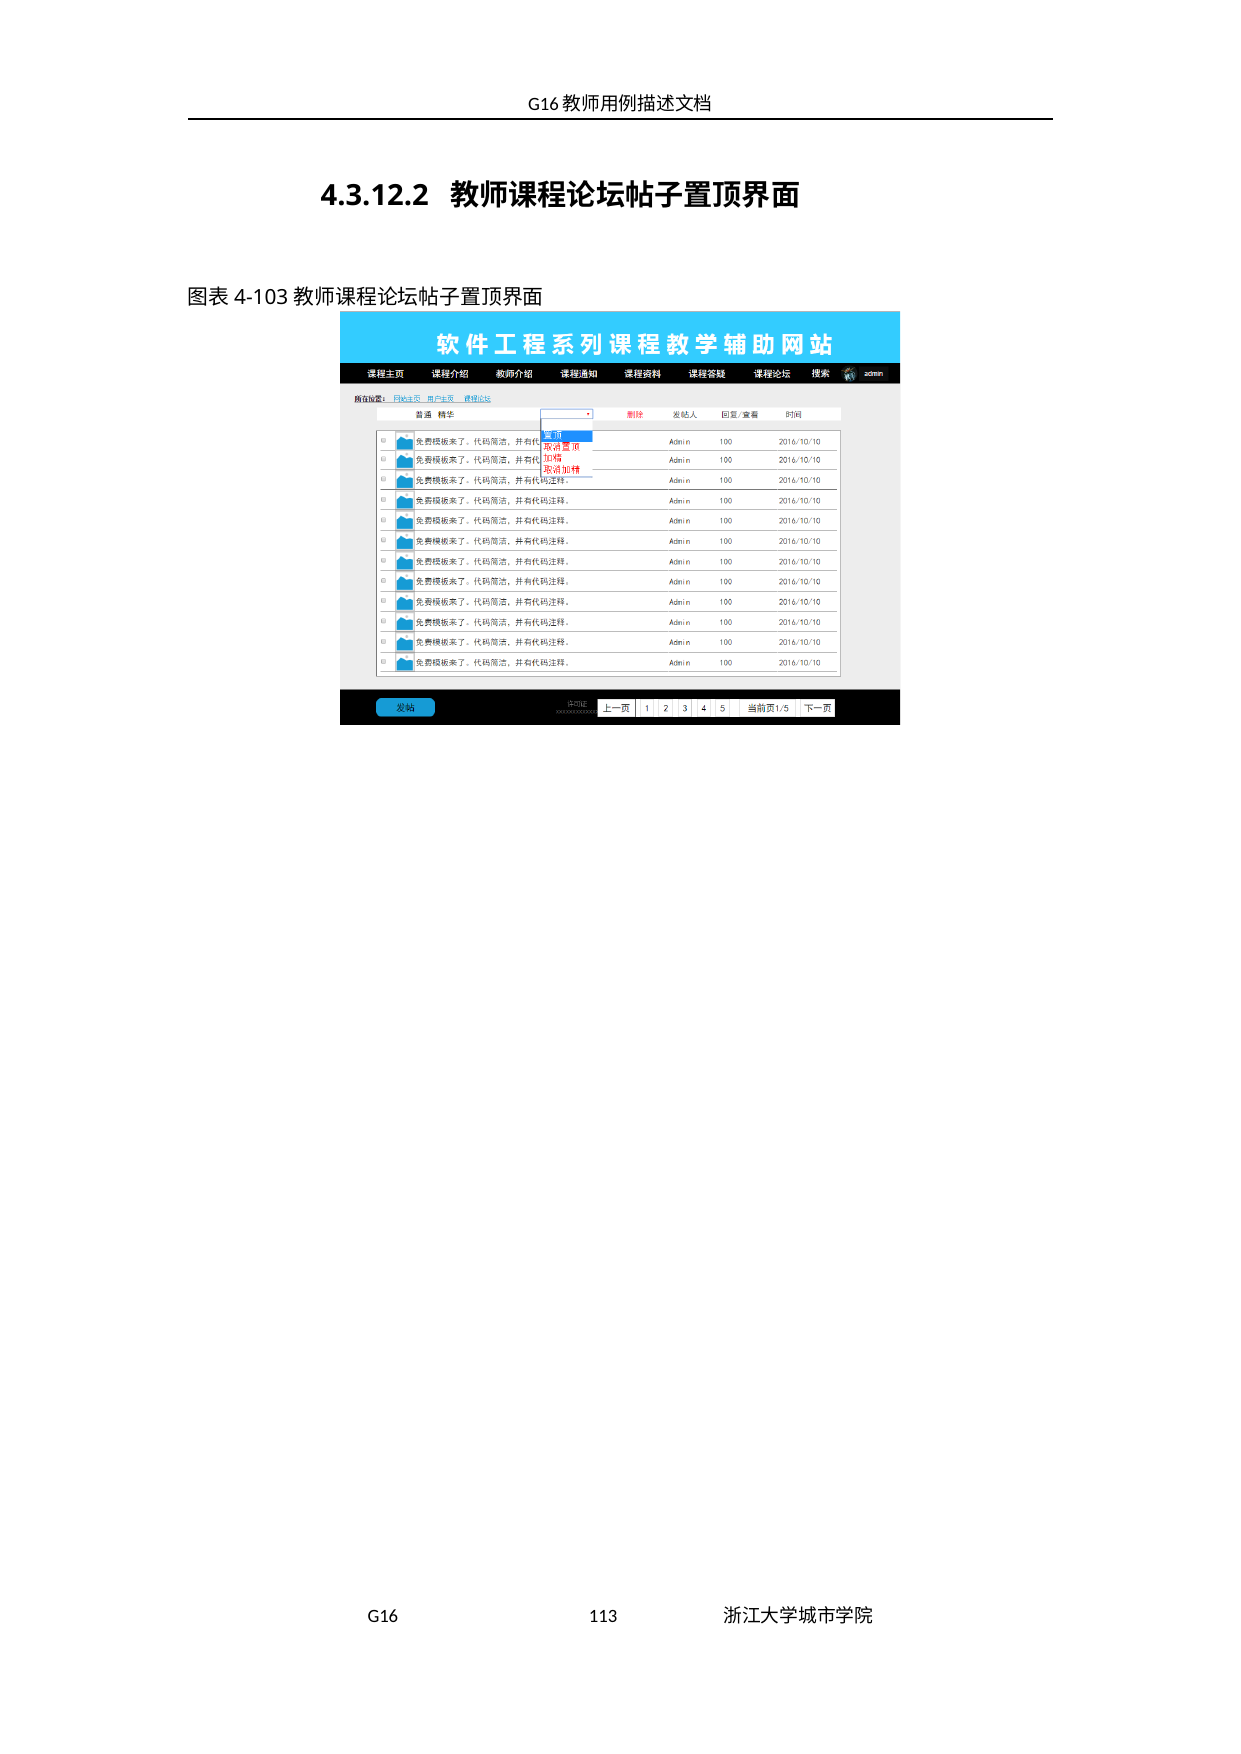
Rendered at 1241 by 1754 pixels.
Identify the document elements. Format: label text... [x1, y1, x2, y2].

picture [340, 311, 901, 725]
subtitle 教师课程论坛帖子置顶界面 [320, 160, 1053, 225]
